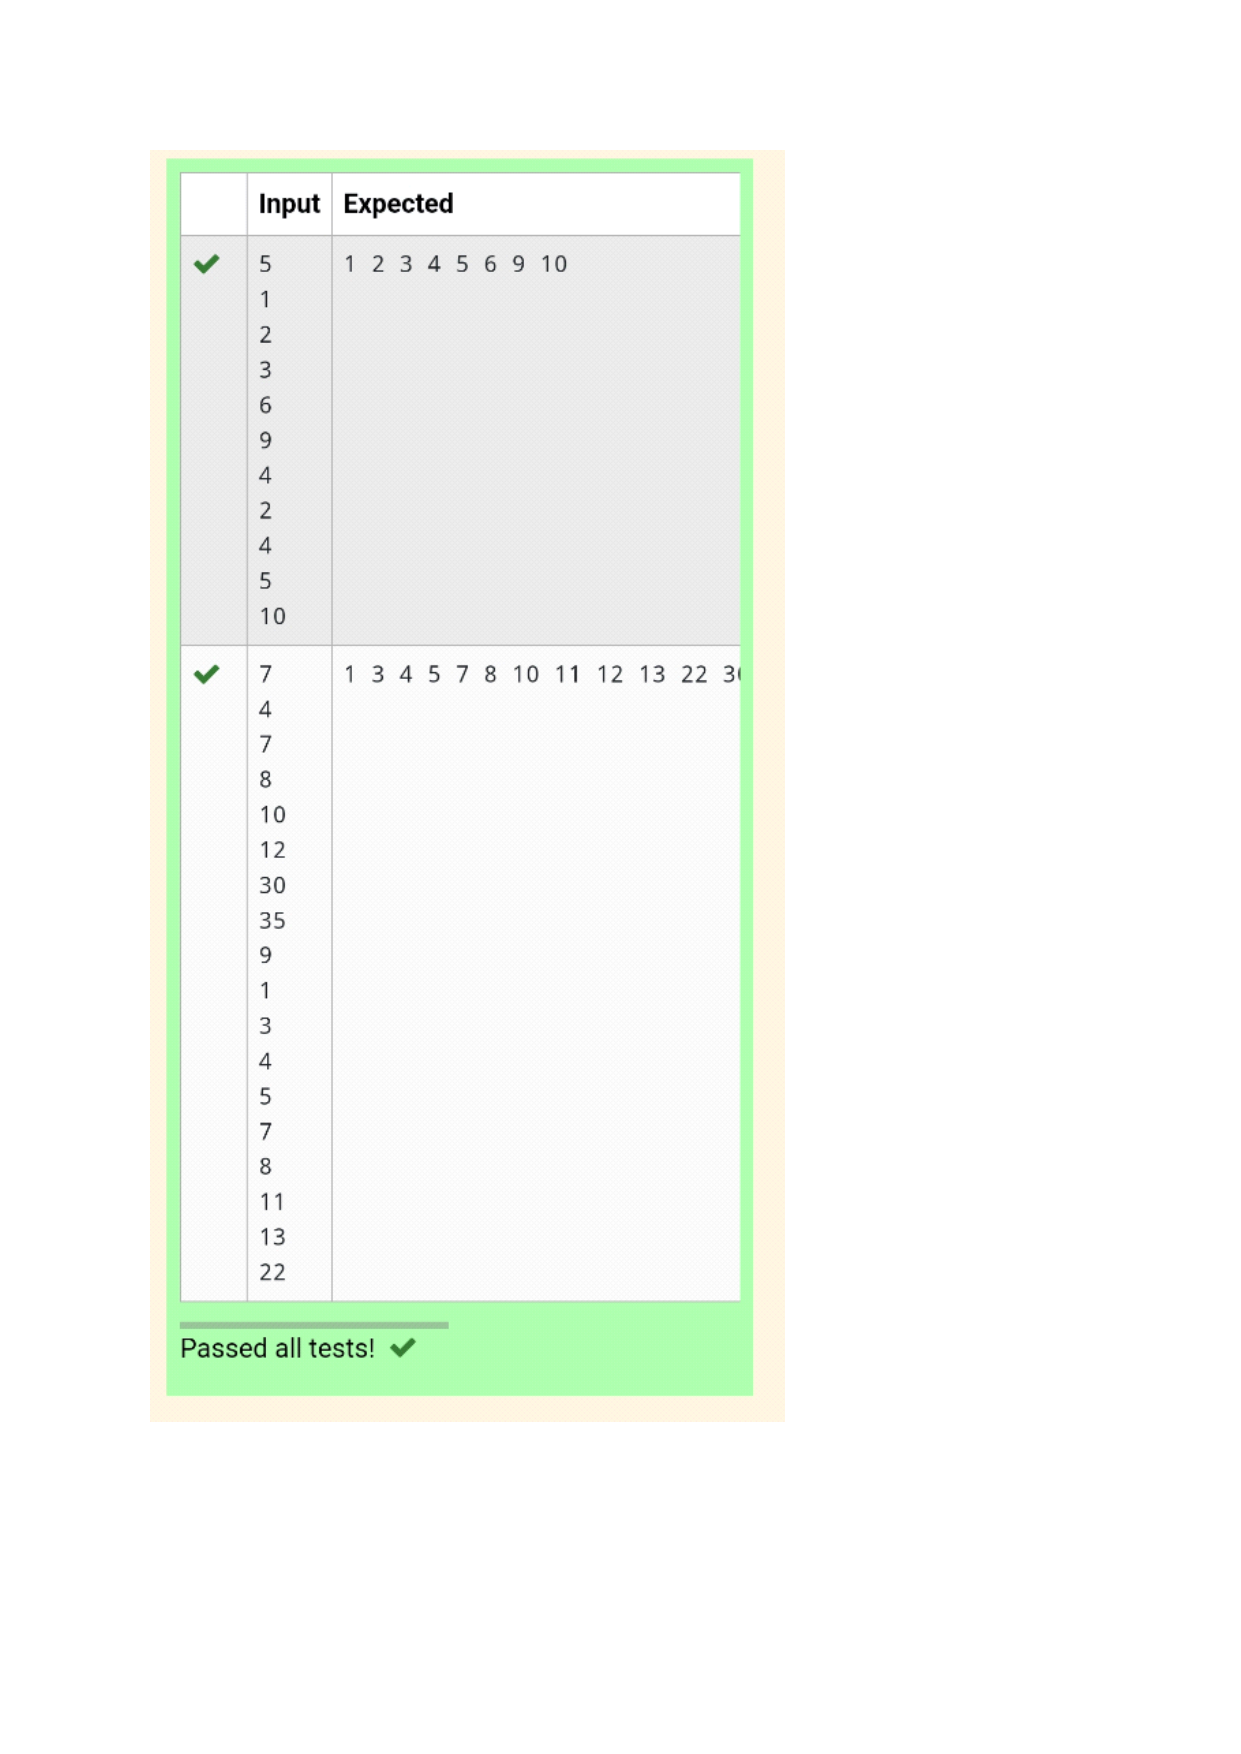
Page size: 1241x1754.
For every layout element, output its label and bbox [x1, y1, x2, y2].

picture [150, 150, 785, 1422]
